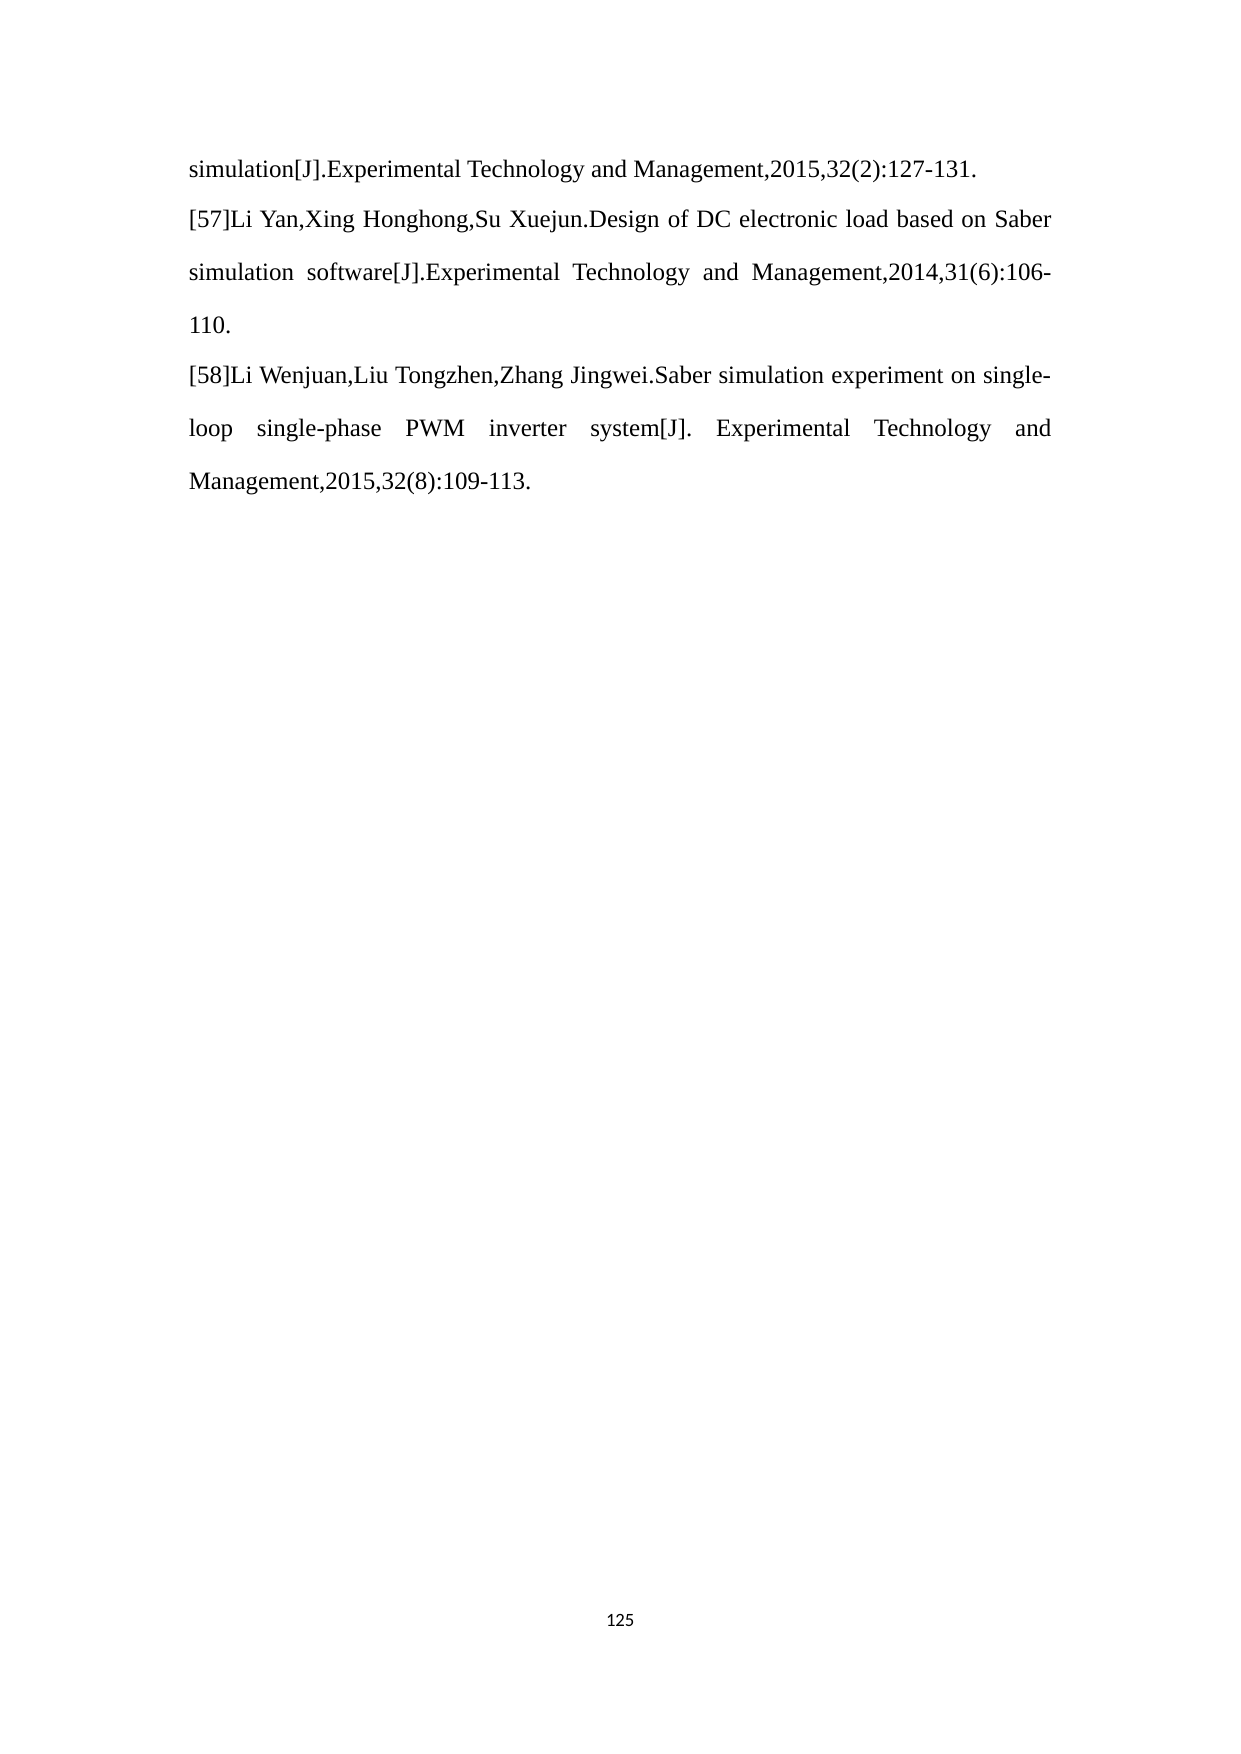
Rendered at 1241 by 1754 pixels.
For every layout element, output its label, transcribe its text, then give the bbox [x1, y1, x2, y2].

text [188, 151, 1052, 186]
text [57]Li Yan,Xing Honghong,Su Xuejun.Design of DC electronic load based on Saber simulation software[J].Experimental Technology and Management,2014,31(6):106-110. [188, 201, 1052, 342]
text [58]Li Wenjuan,Liu Tongzhen,Zhang Jingwei.Saber simulation experiment on single-loop single-phase PWM inverter system[J]. Experimental Technology and Management,2015,32(8):109-113. [188, 357, 1052, 498]
